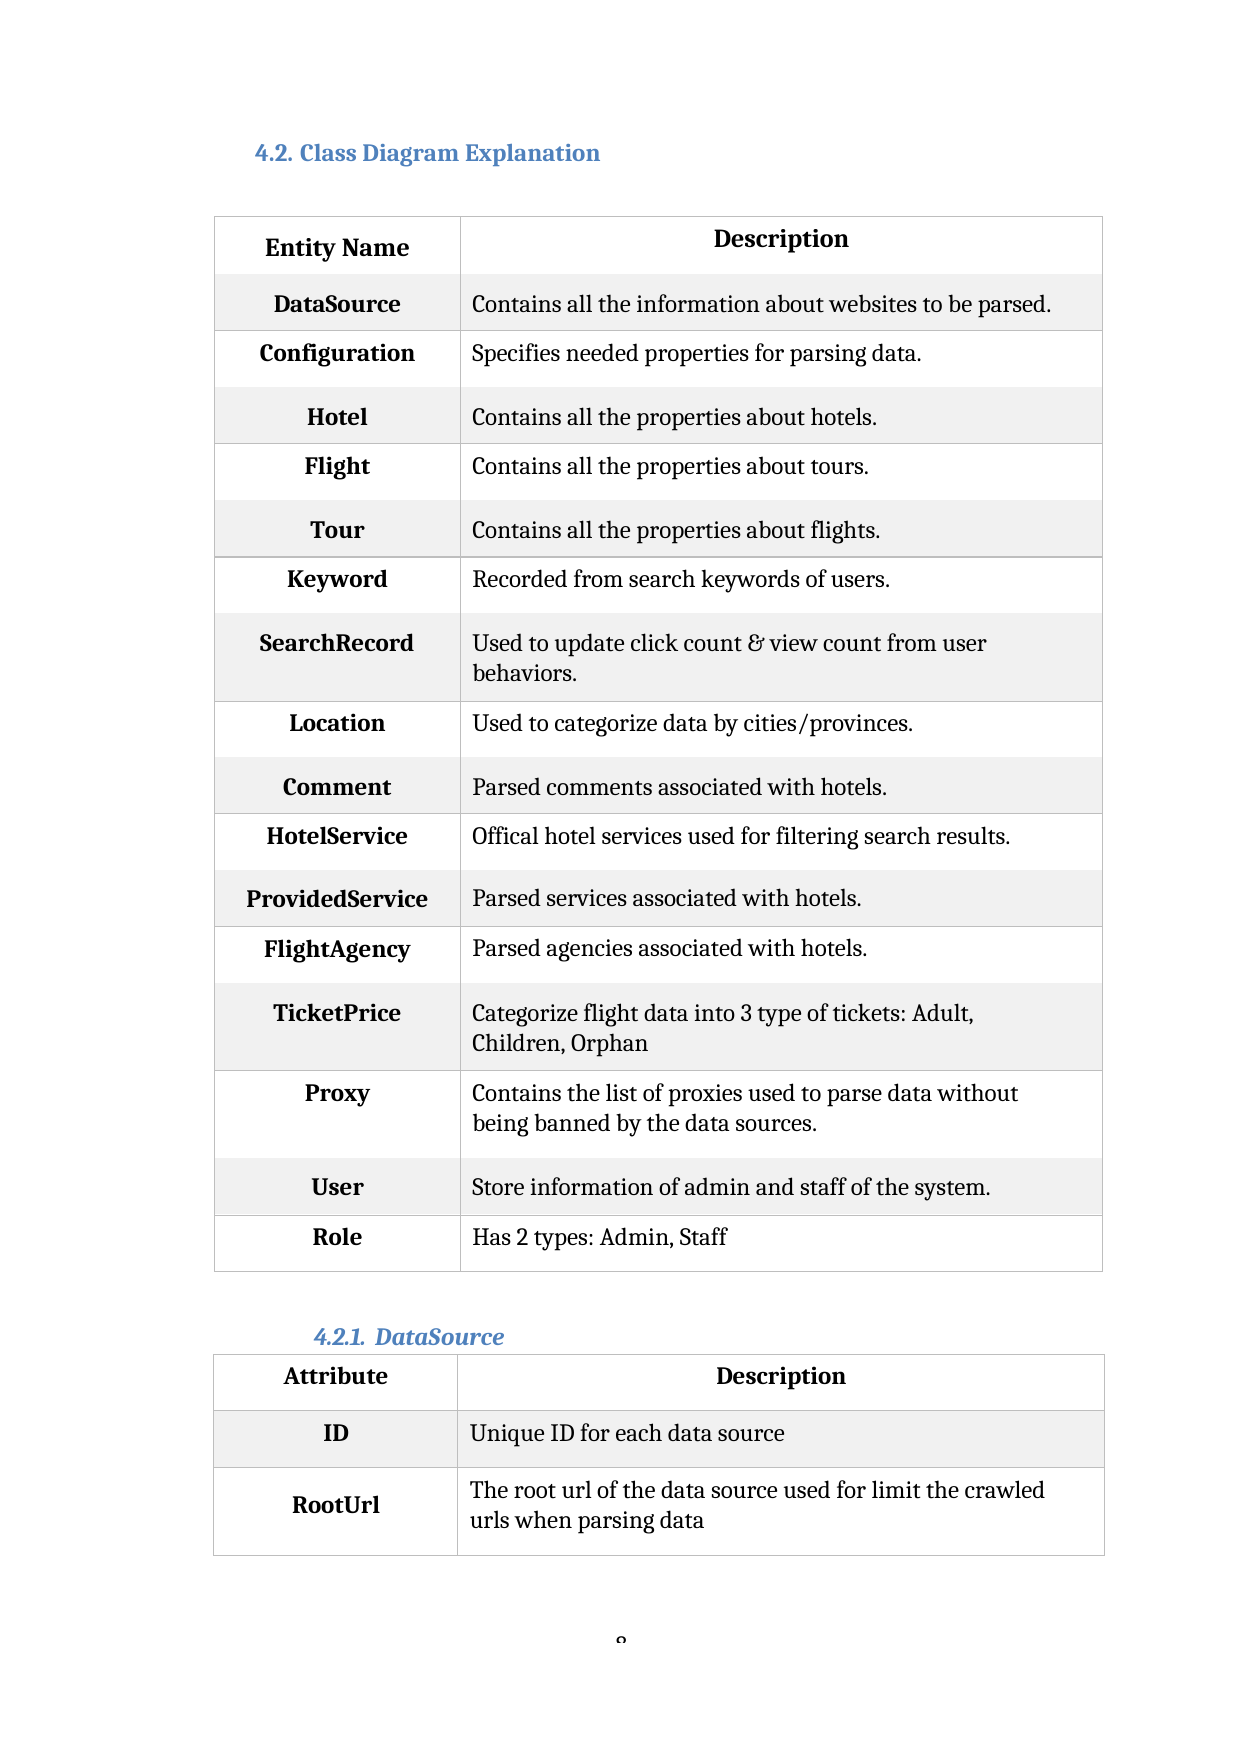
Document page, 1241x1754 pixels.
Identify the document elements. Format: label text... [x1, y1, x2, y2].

table_cell Proxy [215, 1071, 460, 1158]
table_cell Parsed services associated with hotels. [461, 877, 1102, 926]
table_header Entity Name [215, 217, 460, 274]
table_cell Location [215, 702, 460, 757]
table_cell Contains the list of proxies used to parse data without being banned by the data sources. [461, 1071, 1102, 1158]
table_cell Has 2 types: Admin, Staff [461, 1216, 1102, 1271]
table_header Description [461, 217, 1102, 274]
table_cell Contains all the properties about flights. [461, 509, 1102, 556]
table_cell The root url of the data source used for limit the crawled urls when parsing data [458, 1468, 1104, 1555]
table_cell Used to categorize data by cities/provinces. [461, 702, 1102, 757]
table_cell Unique ID for each data source [458, 1411, 1104, 1467]
table_cell Used to update click count & view count from user behaviors. [461, 621, 1102, 701]
table_cell RootUrl [214, 1468, 457, 1555]
table_cell Keyword [215, 558, 460, 613]
table_cell Comment [215, 766, 460, 813]
table_cell Offical hotel services used for filtering search results. [461, 814, 1102, 870]
table_cell Parsed comments associated with hotels. [461, 766, 1102, 813]
table_cell User [215, 1166, 460, 1214]
table_cell Configuration [215, 331, 460, 387]
subtitle DataSource [313, 1323, 1117, 1352]
table_cell Recorded from search keywords of users. [461, 558, 1102, 613]
table_cell ProvidedService [215, 877, 460, 926]
table_cell Role [215, 1216, 460, 1271]
table_cell Contains all the information about websites to be parsed. [461, 283, 1102, 330]
table_cell Flight [215, 444, 460, 500]
table_cell ID [214, 1411, 457, 1467]
table_cell FlightAgency [215, 927, 460, 983]
table_cell Hotel [215, 395, 460, 443]
table_cell Store information of admin and staff of the system. [461, 1166, 1102, 1214]
table_cell Contains all the properties about tours. [461, 444, 1102, 500]
subtitle Class Diagram Explanation [255, 138, 1117, 167]
table_cell Parsed agencies associated with hotels. [461, 927, 1102, 983]
table_header Description [458, 1355, 1104, 1410]
table_cell Categorize flight data into 3 type of tickets: Adult, Children, Orphan [461, 991, 1102, 1070]
table_header Attribute [214, 1355, 457, 1410]
table_cell Specifies needed properties for parsing data. [461, 331, 1102, 387]
table_cell DataSource [215, 283, 460, 330]
table_cell Contains all the properties about hotels. [461, 395, 1102, 443]
table_cell HotelService [215, 814, 460, 870]
table_cell TicketPrice [215, 991, 460, 1070]
table_cell SearchRecord [215, 621, 460, 701]
table_cell Tour [215, 509, 460, 556]
